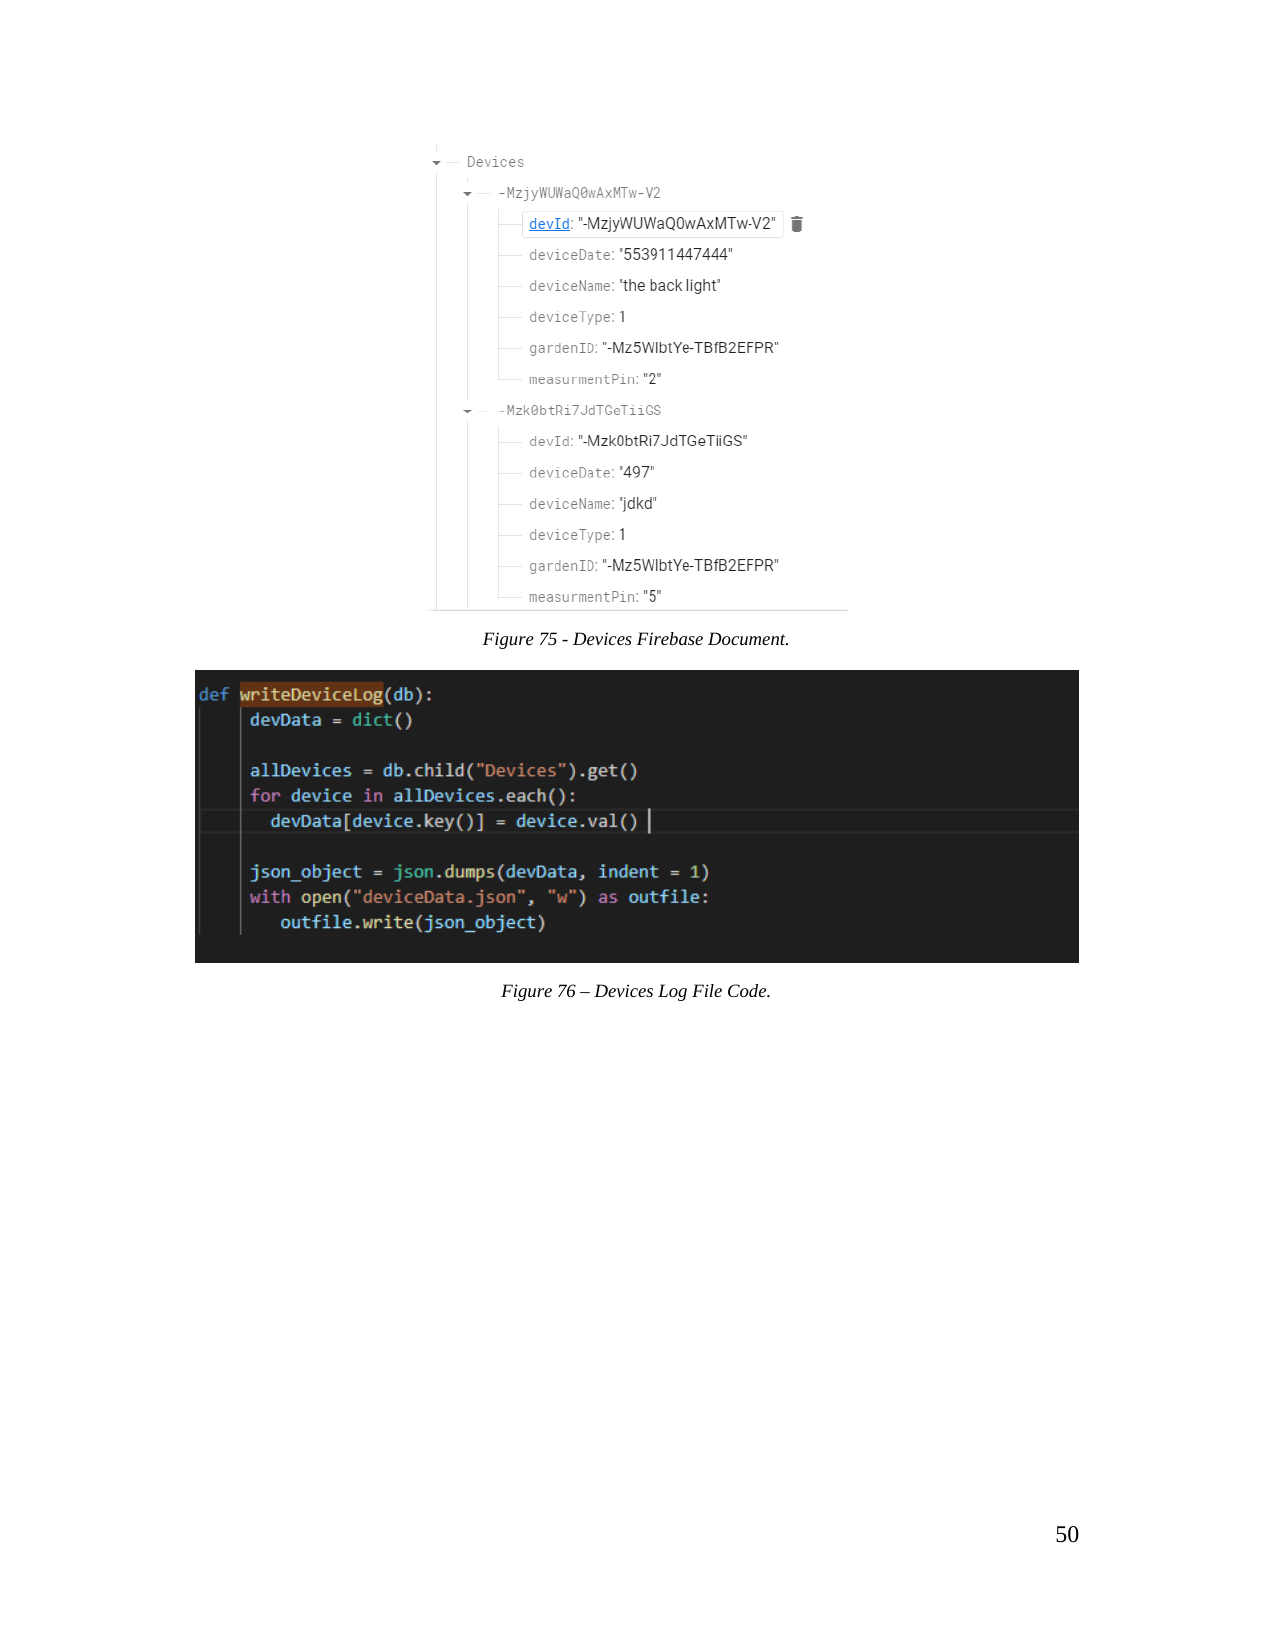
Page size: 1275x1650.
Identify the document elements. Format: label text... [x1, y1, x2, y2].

picture [195, 670, 1079, 963]
text Figure 75 - Devices Firebase Document. [195, 628, 1079, 649]
picture [426, 145, 848, 611]
text Figure 76 – Devices Log File Code. [195, 980, 1079, 1002]
